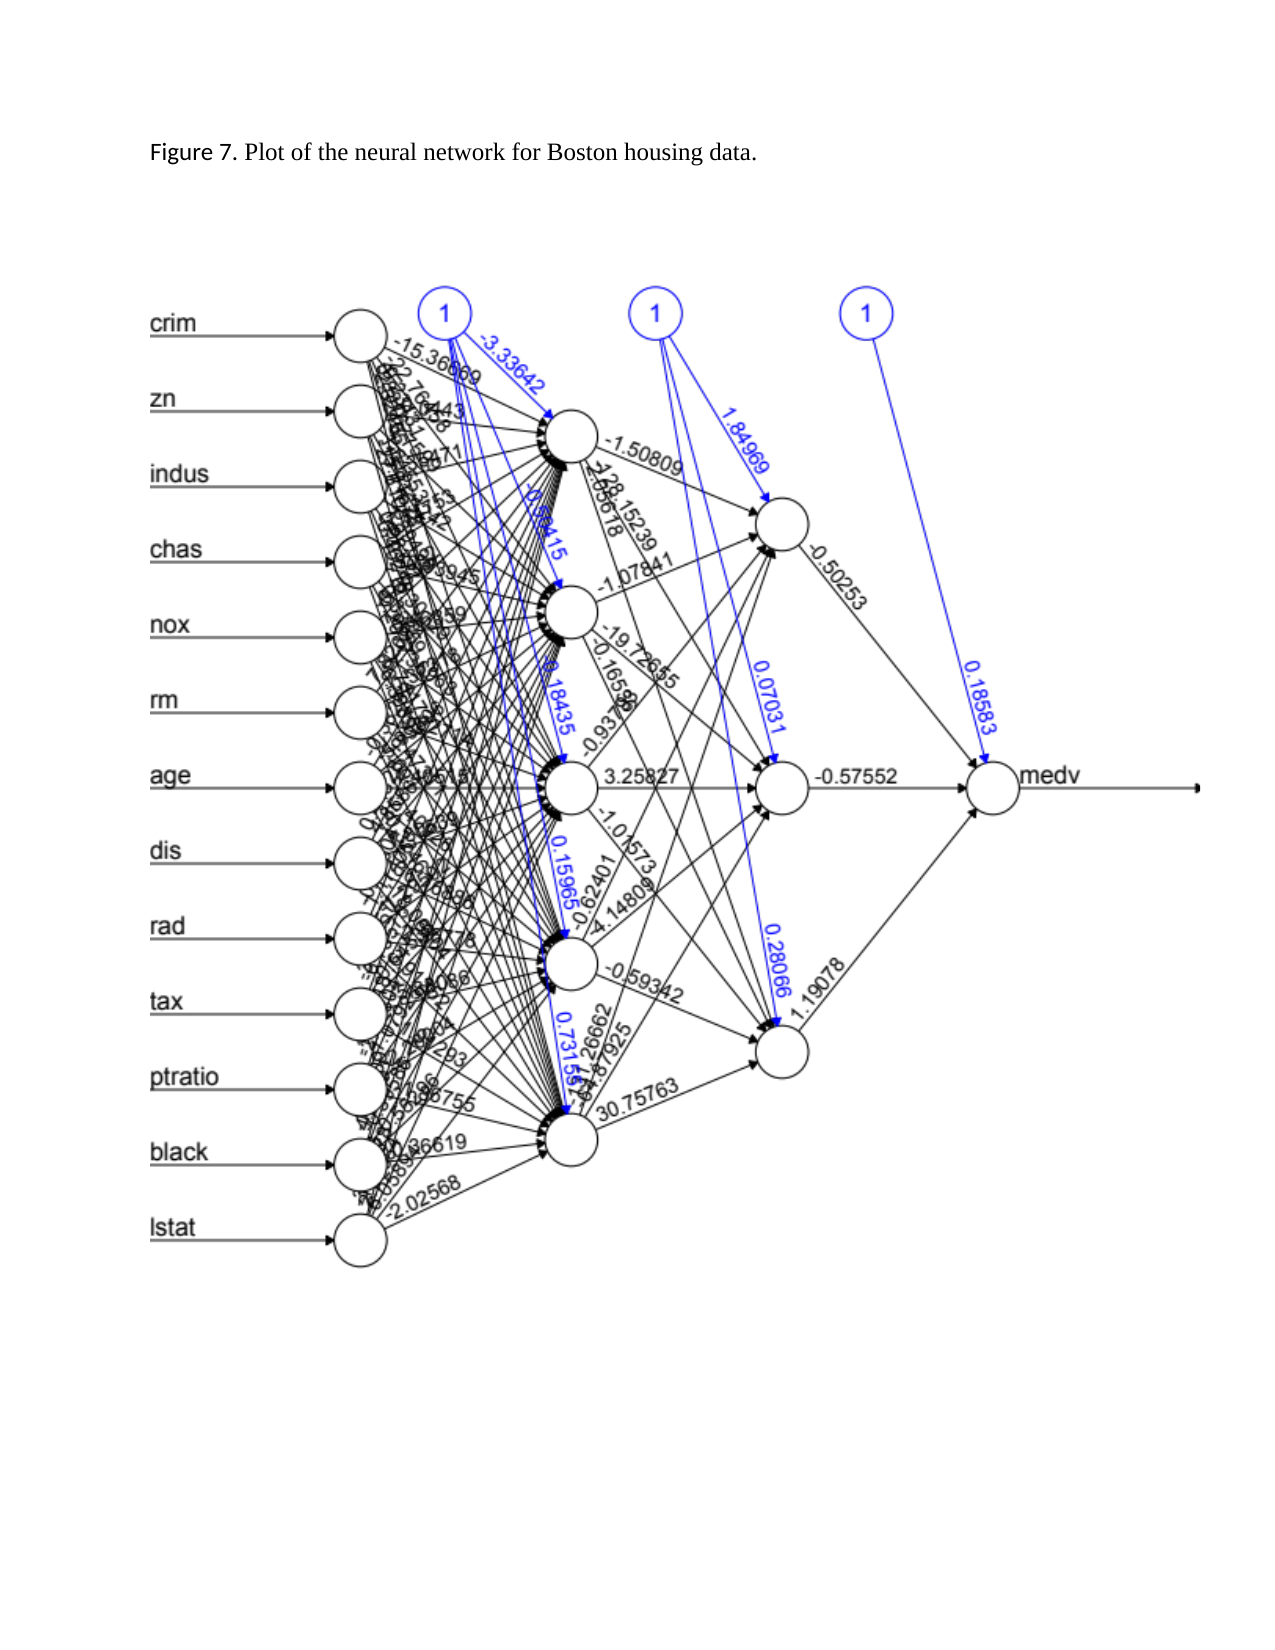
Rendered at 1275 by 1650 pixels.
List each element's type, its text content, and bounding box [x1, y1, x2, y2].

text Figure 7. Plot of the neural network for Boston housing data. [75, 136, 1200, 166]
